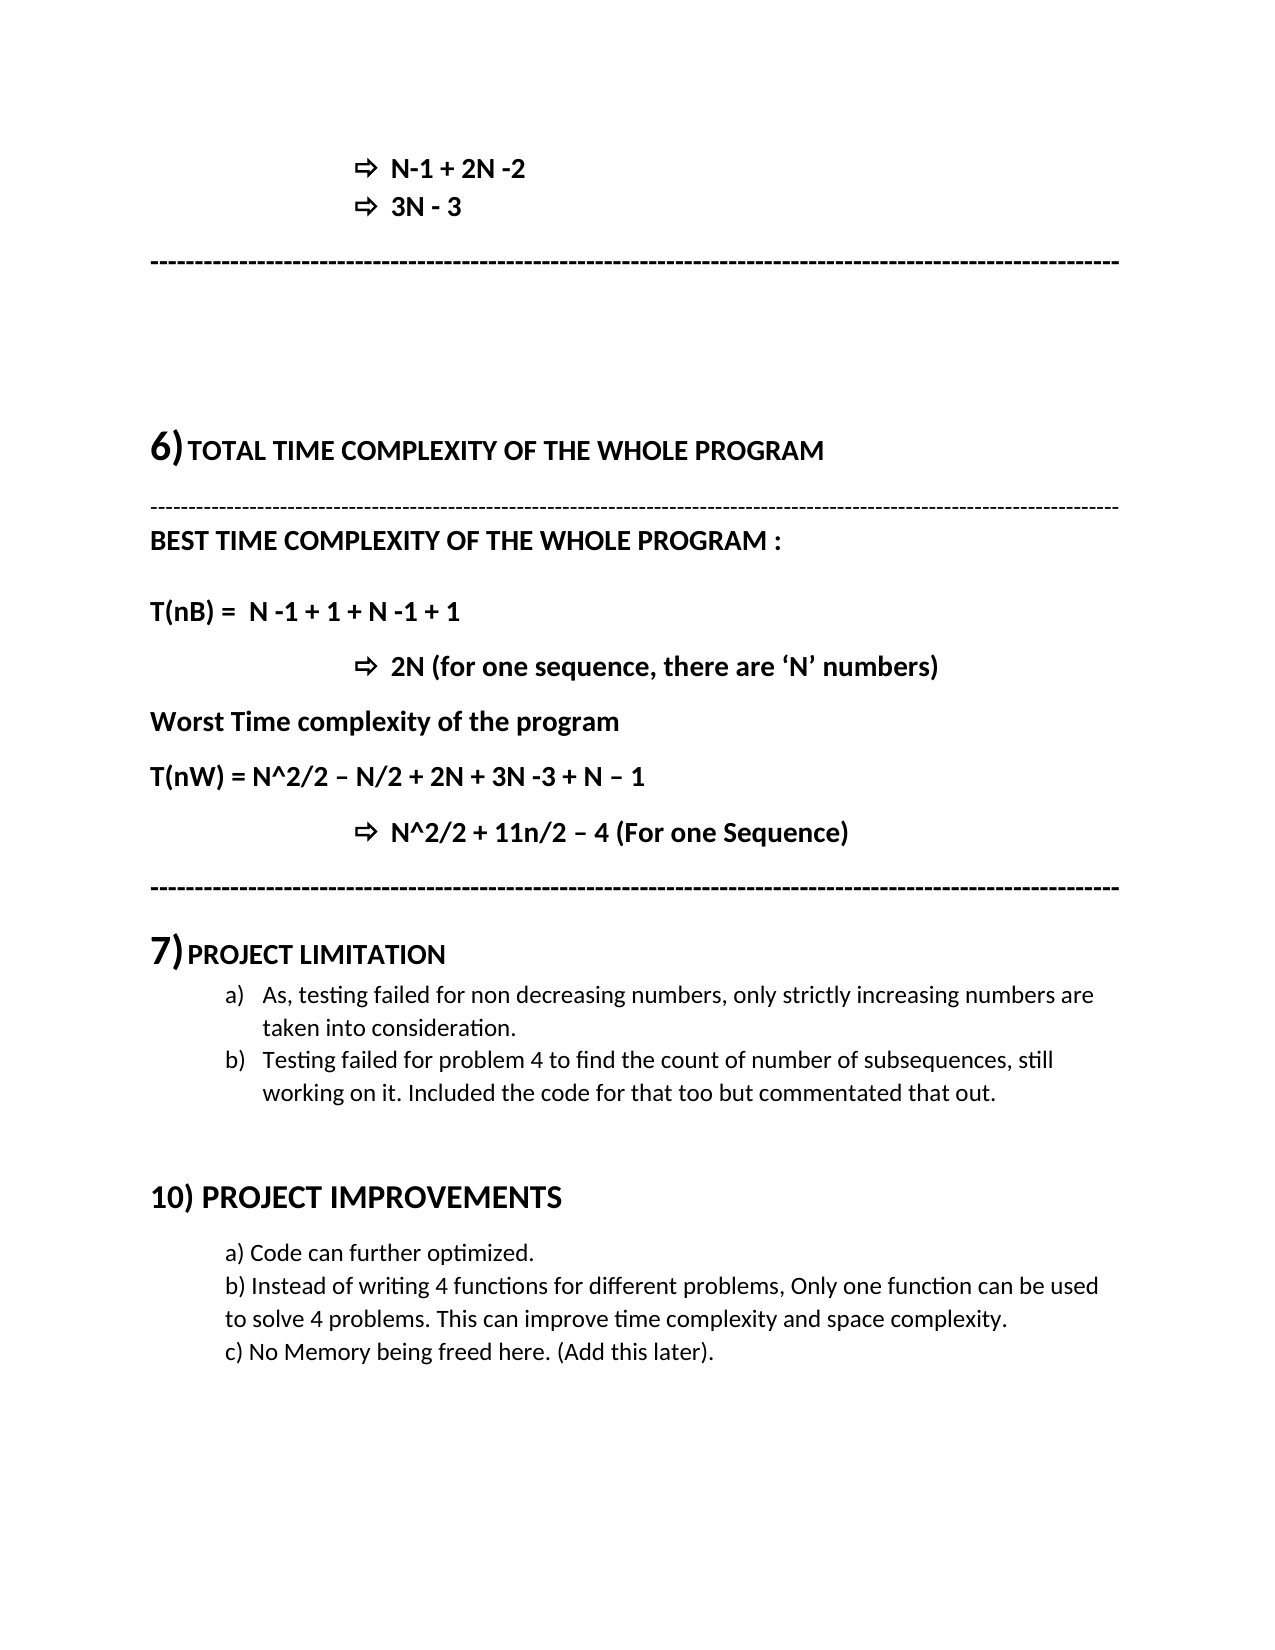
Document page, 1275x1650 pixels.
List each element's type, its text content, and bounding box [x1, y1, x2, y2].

list As, testing failed for non decreasing numbers, only strictly increasing numbers are taken into consideration. [225, 979, 1125, 1042]
list N-1 + 2N -2 [353, 150, 1125, 186]
list Testing failed for problem 4 to find the count of number of subsequences, still working on it. Included the code for that too but commentated that out. [225, 1044, 1125, 1108]
text 10) PROJECT IMPROVEMENTS [150, 1177, 1125, 1217]
list b) Instead of writing 4 functions for different problems, Only one function can be used to solve 4 problems. This can improve time complexity and space complexity. [225, 1270, 1125, 1333]
text Worst Time complexity of the program [150, 703, 1125, 739]
list PROJECT LIMITATION [150, 924, 1125, 975]
text ------------------------------------------------------------------------------------------------------------------------------- [150, 491, 1125, 522]
text ------------------------------------------------------------------------------------------------------------- [150, 869, 1125, 904]
text ------------------------------------------------------------------------------------------------------------- [150, 243, 1125, 279]
text T(nB) = N -1 + 1 + N -1 + 1 [150, 593, 1125, 629]
text BEST TIME COMPLEXITY OF THE WHOLE PROGRAM : [150, 522, 1125, 558]
list a) Code can further optimized. [225, 1237, 1125, 1268]
list N^2/2 + 11n/2 – 4 (For one Sequence) [353, 814, 1125, 849]
list 2N (for one sequence, there are ‘N’ numbers) [353, 648, 1125, 684]
list 3N - 3 [353, 188, 1125, 224]
list TOTAL TIME COMPLEXITY OF THE WHOLE PROGRAM [150, 420, 1125, 471]
text T(nW) = N^2/2 – N/2 + 2N + 3N -3 + N – 1 [150, 758, 1125, 794]
list c) No Memory being freed here. (Add this later). [225, 1336, 1125, 1366]
